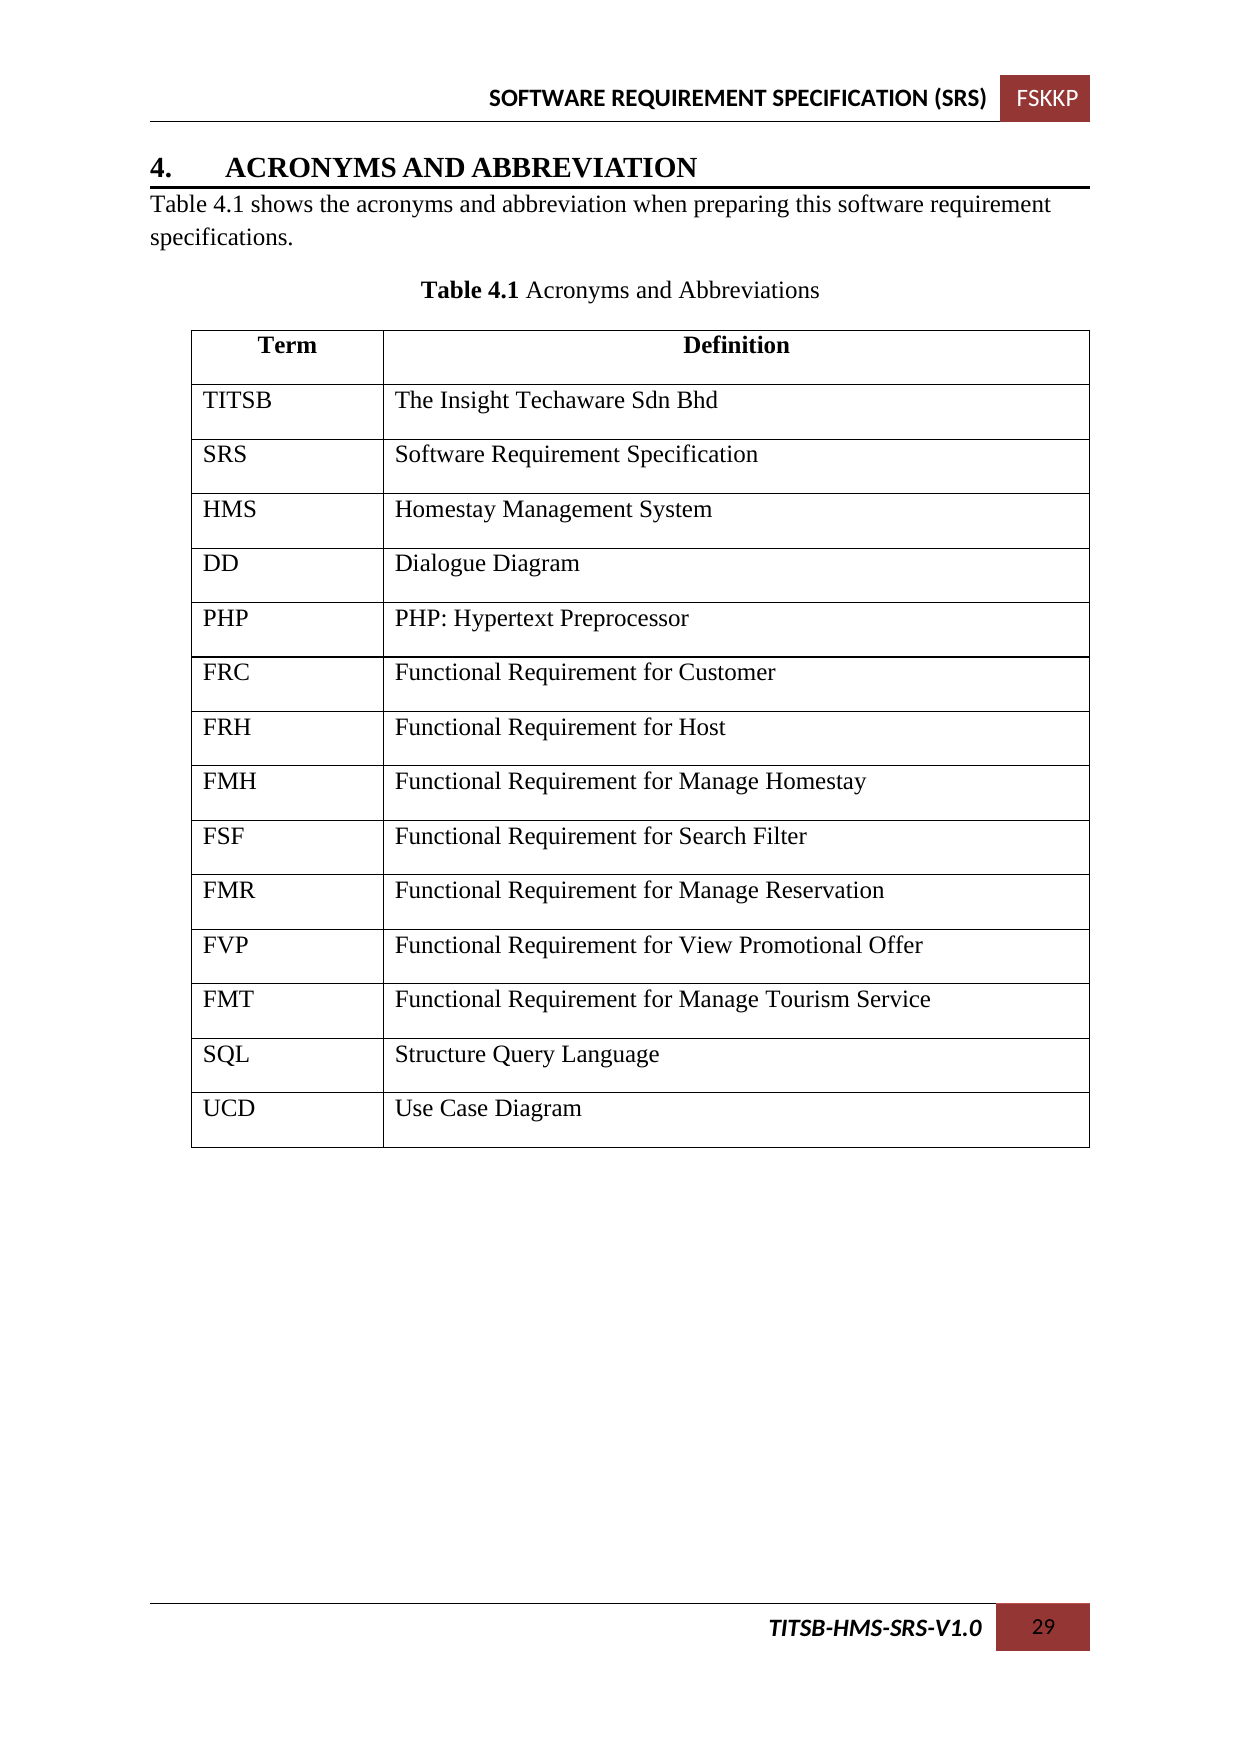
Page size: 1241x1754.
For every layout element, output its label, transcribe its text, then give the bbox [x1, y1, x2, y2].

table_cell Functional Requirement for Host [384, 712, 1089, 765]
table_cell FSF [192, 821, 383, 874]
subtitle 4. ACRONYMS AND ABBREVIATION [150, 150, 1090, 186]
table_cell Use Case Diagram [384, 1093, 1089, 1147]
table_cell UCD [192, 1093, 383, 1147]
text Table 4.1 shows the acronyms and abbreviation when preparing this software requirement specifications. [150, 189, 1090, 251]
table_cell Structure Query Language [384, 1039, 1089, 1092]
table_cell FMR [192, 875, 383, 929]
table_cell Functional Requirement for Manage Tourism Service [384, 984, 1089, 1038]
table_header Term [192, 331, 383, 384]
table_cell Homestay Management System [384, 494, 1089, 547]
table_cell FRC [192, 658, 383, 711]
table_cell FRH [192, 712, 383, 765]
table_cell PHP [192, 603, 383, 656]
table_cell SQL [192, 1039, 383, 1092]
table_header Definition [384, 331, 1089, 384]
table_cell Functional Requirement for Manage Homestay [384, 766, 1089, 820]
table_cell FVP [192, 930, 383, 983]
table_cell Functional Requirement for View Promotional Offer [384, 930, 1089, 983]
table_cell TITSB [192, 385, 383, 438]
table_cell Software Requirement Specification [384, 440, 1089, 493]
table_cell DD [192, 549, 383, 602]
table_cell SRS [192, 440, 383, 493]
text Table 4.1 Acronyms and Abbreviations [150, 276, 1090, 304]
table_cell The Insight Techaware Sdn Bhd [384, 385, 1089, 438]
table_cell Dialogue Diagram [384, 549, 1089, 602]
table_cell PHP: Hypertext Preprocessor [384, 603, 1089, 656]
table_cell Functional Requirement for Customer [384, 658, 1089, 711]
table_cell Functional Requirement for Manage Reservation [384, 875, 1089, 929]
table_cell FMH [192, 766, 383, 820]
table_cell HMS [192, 494, 383, 547]
table_cell FMT [192, 984, 383, 1038]
table_cell Functional Requirement for Search Filter [384, 821, 1089, 874]
